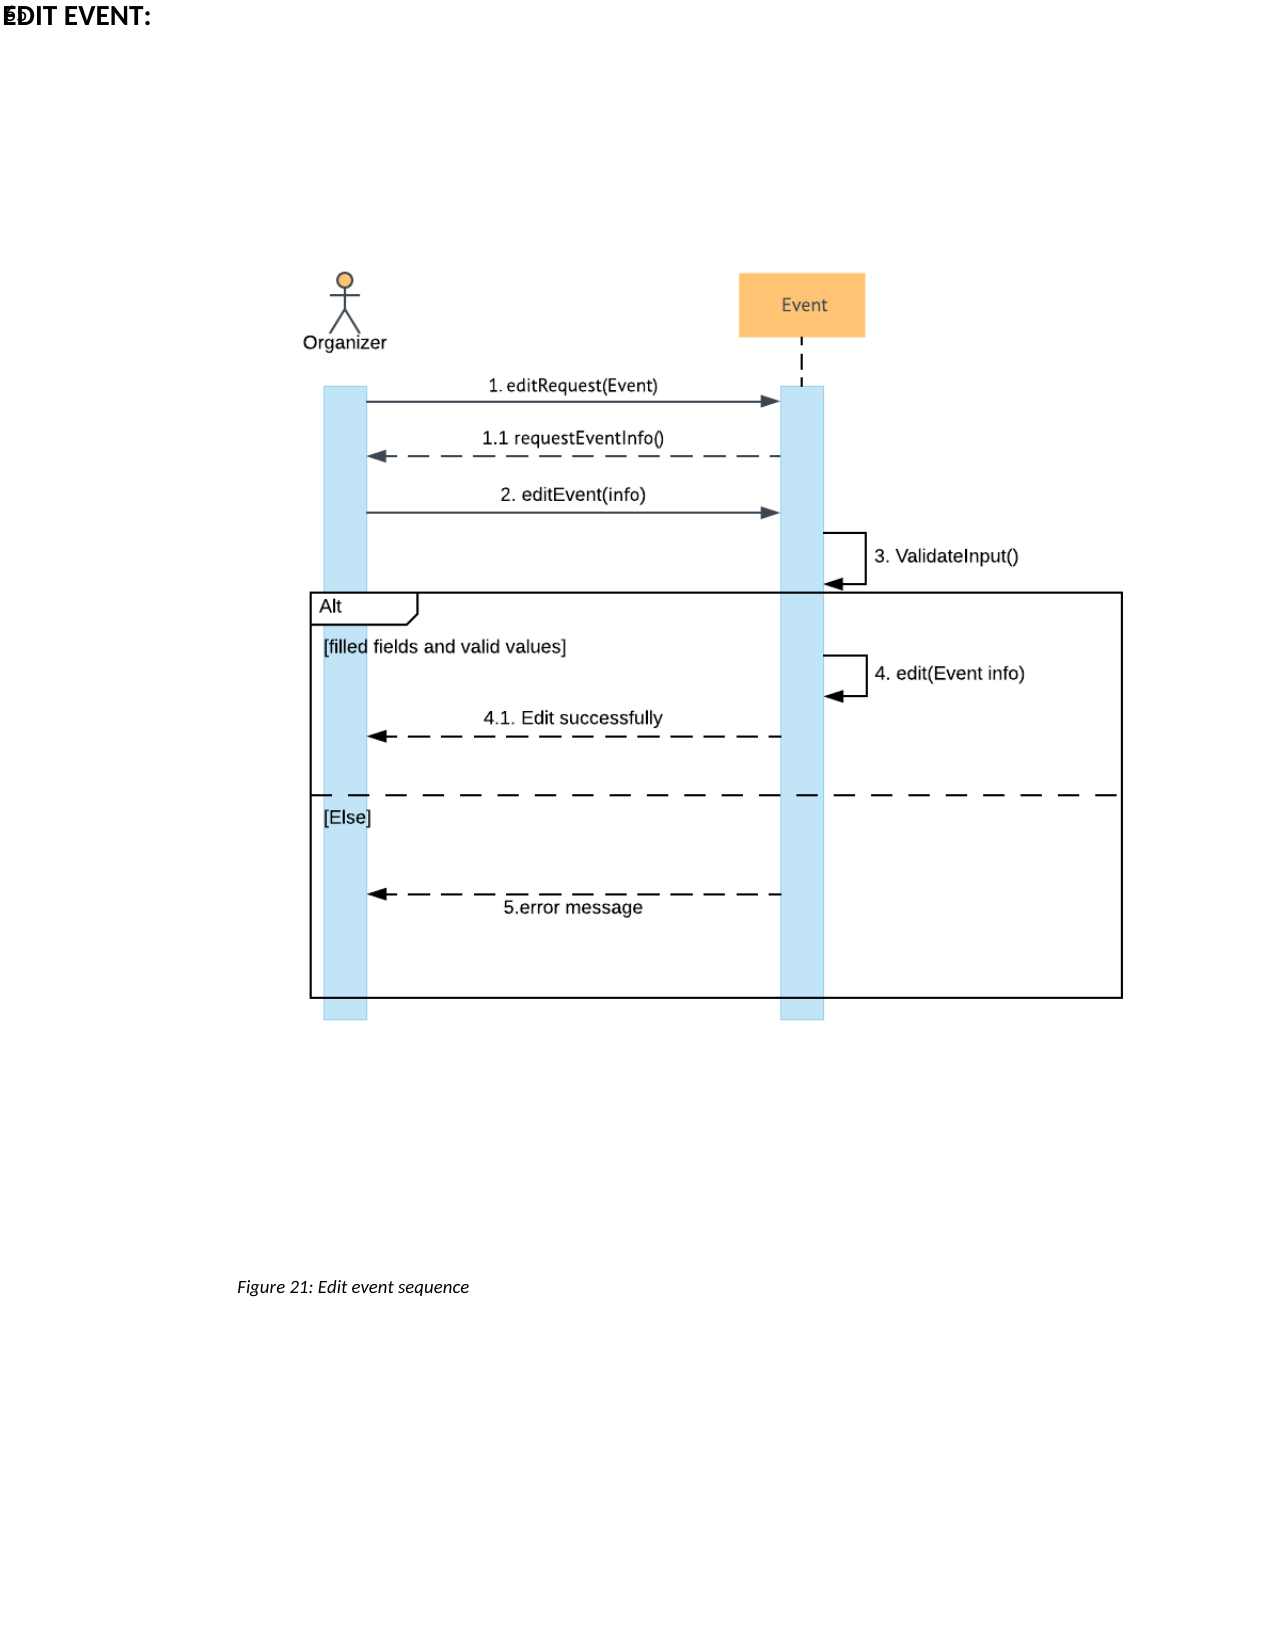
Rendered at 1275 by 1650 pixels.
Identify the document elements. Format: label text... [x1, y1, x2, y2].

picture [237, 212, 1186, 1080]
text Figure 21: Edit event sequence [237, 1275, 1198, 1298]
